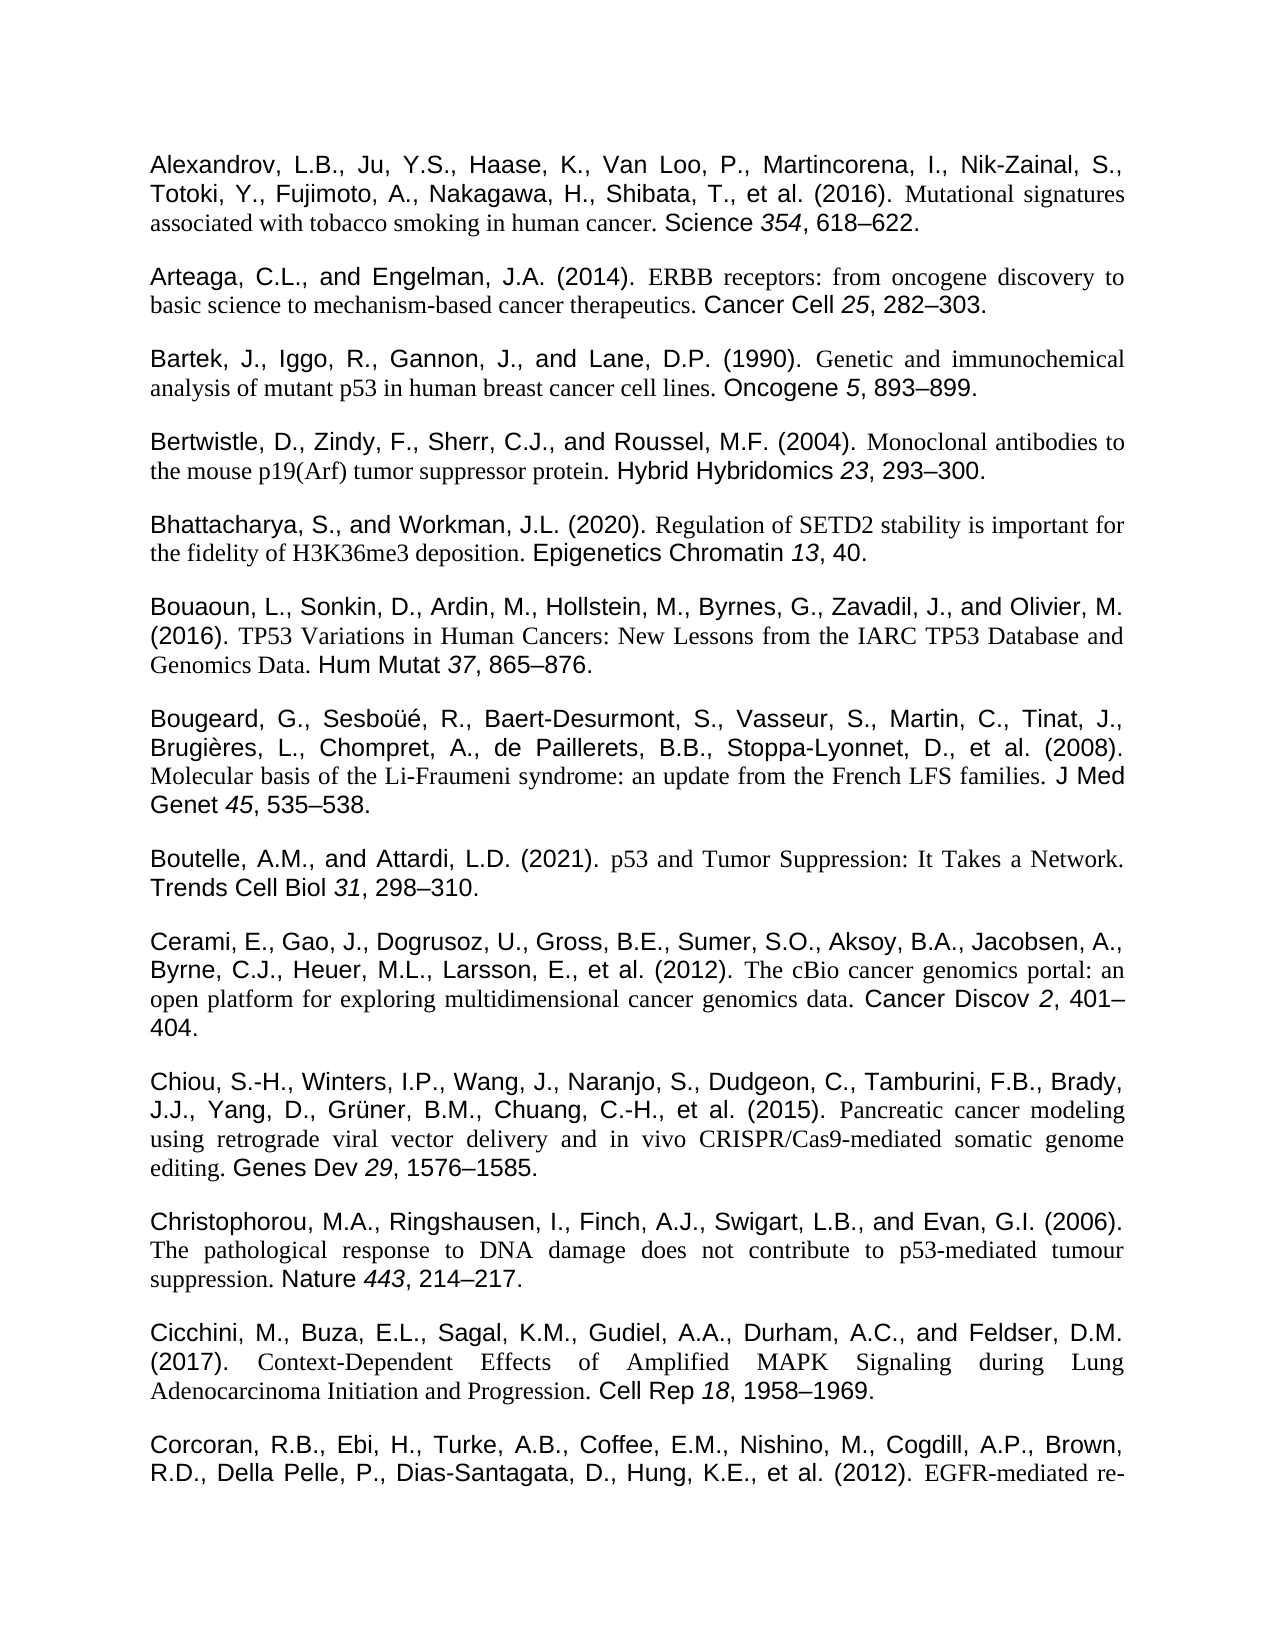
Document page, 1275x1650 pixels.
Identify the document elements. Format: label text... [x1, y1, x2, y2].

text Chiou, S.-H., Winters, I.P., Wang, J., Naranjo, S., Dudgeon, C., Tamburini, F.B., Brady, J.J., Yang, D., Grüner, B.M., Chuang, C.-H., et al. (2015). Pancreatic cancer modeling using retrograde viral vector delivery and in vivo CRISPR/Cas9-mediated somatic genome editing. Genes Dev 29, 1576–1585. [150, 1067, 1125, 1182]
text Cerami, E., Gao, J., Dogrusoz, U., Gross, B.E., Sumer, S.O., Aksoy, B.A., Jacobsen, A., Byrne, C.J., Heuer, M.L., Larsson, E., et al. (2012). The cBio cancer genomics portal: an open platform for exploring multidimensional cancer genomics data. Cancer Discov 2, 401–404. [150, 926, 1125, 1042]
text Bertwistle, D., Zindy, F., Sherr, C.J., and Roussel, M.F. (2004). Monoclonal antibodies to the mouse p19(Arf) tumor suppressor protein. Hybrid Hybridomics 23, 293–300. [150, 427, 1125, 484]
text Cicchini, M., Buza, E.L., Sagal, K.M., Gudiel, A.A., Durham, A.C., and Feldser, D.M. (2017). Context-Dependent Effects of Amplified MAPK Signaling during Lung Adenocarcinoma Initiation and Progression. Cell Rep 18, 1958–1969. [150, 1318, 1125, 1405]
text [150, 1430, 1125, 1487]
text Bartek, J., Iggo, R., Gannon, J., and Lane, D.P. (1990). Genetic and immunochemical analysis of mutant p53 in human breast cancer cell lines. Oncogene 5, 893–899. [150, 344, 1125, 402]
text Boutelle, A.M., and Attardi, L.D. (2021). p53 and Tumor Suppression: It Takes a Network. Trends Cell Biol 31, 298–310. [150, 844, 1125, 901]
text Arteaga, C.L., and Engelman, J.A. (2014). ERBB receptors: from oncogene discovery to basic science to mechanism-based cancer therapeutics. Cancer Cell 25, 282–303. [150, 261, 1125, 319]
text Alexandrov, L.B., Ju, Y.S., Haase, K., Van Loo, P., Martincorena, I., Nik-Zainal, S., Totoki, Y., Fujimoto, A., Nakagawa, H., Shibata, T., et al. (2016). Mutational signatures associated with tobacco smoking in human cancer. Science 354, 618–622. [150, 150, 1125, 236]
text Bougeard, G., Sesboüé, R., Baert-Desurmont, S., Vasseur, S., Martin, C., Tinat, J., Brugières, L., Chompret, A., de Paillerets, B.B., Stoppa-Lyonnet, D., et al. (2008). Molecular basis of the Li-Fraumeni syndrome: an update from the French LFS families. J Med Genet 45, 535–538. [150, 704, 1125, 819]
text Christophorou, M.A., Ringshausen, I., Finch, A.J., Swigart, L.B., and Evan, G.I. (2006). The pathological response to DNA damage does not contribute to p53-mediated tumour suppression. Nature 443, 214–217. [150, 1207, 1125, 1293]
text Bouaoun, L., Sonkin, D., Ardin, M., Hollstein, M., Byrnes, G., Zavadil, J., and Olivier, M. (2016). TP53 Variations in Human Cancers: New Lessons from the IARC TP53 Database and Genomics Data. Hum Mutat 37, 865–876. [150, 592, 1125, 679]
text Bhattacharya, S., and Workman, J.L. (2020). Regulation of SETD2 stability is important for the fidelity of H3K36me3 deposition. Epigenetics Chromatin 13, 40. [150, 509, 1125, 567]
